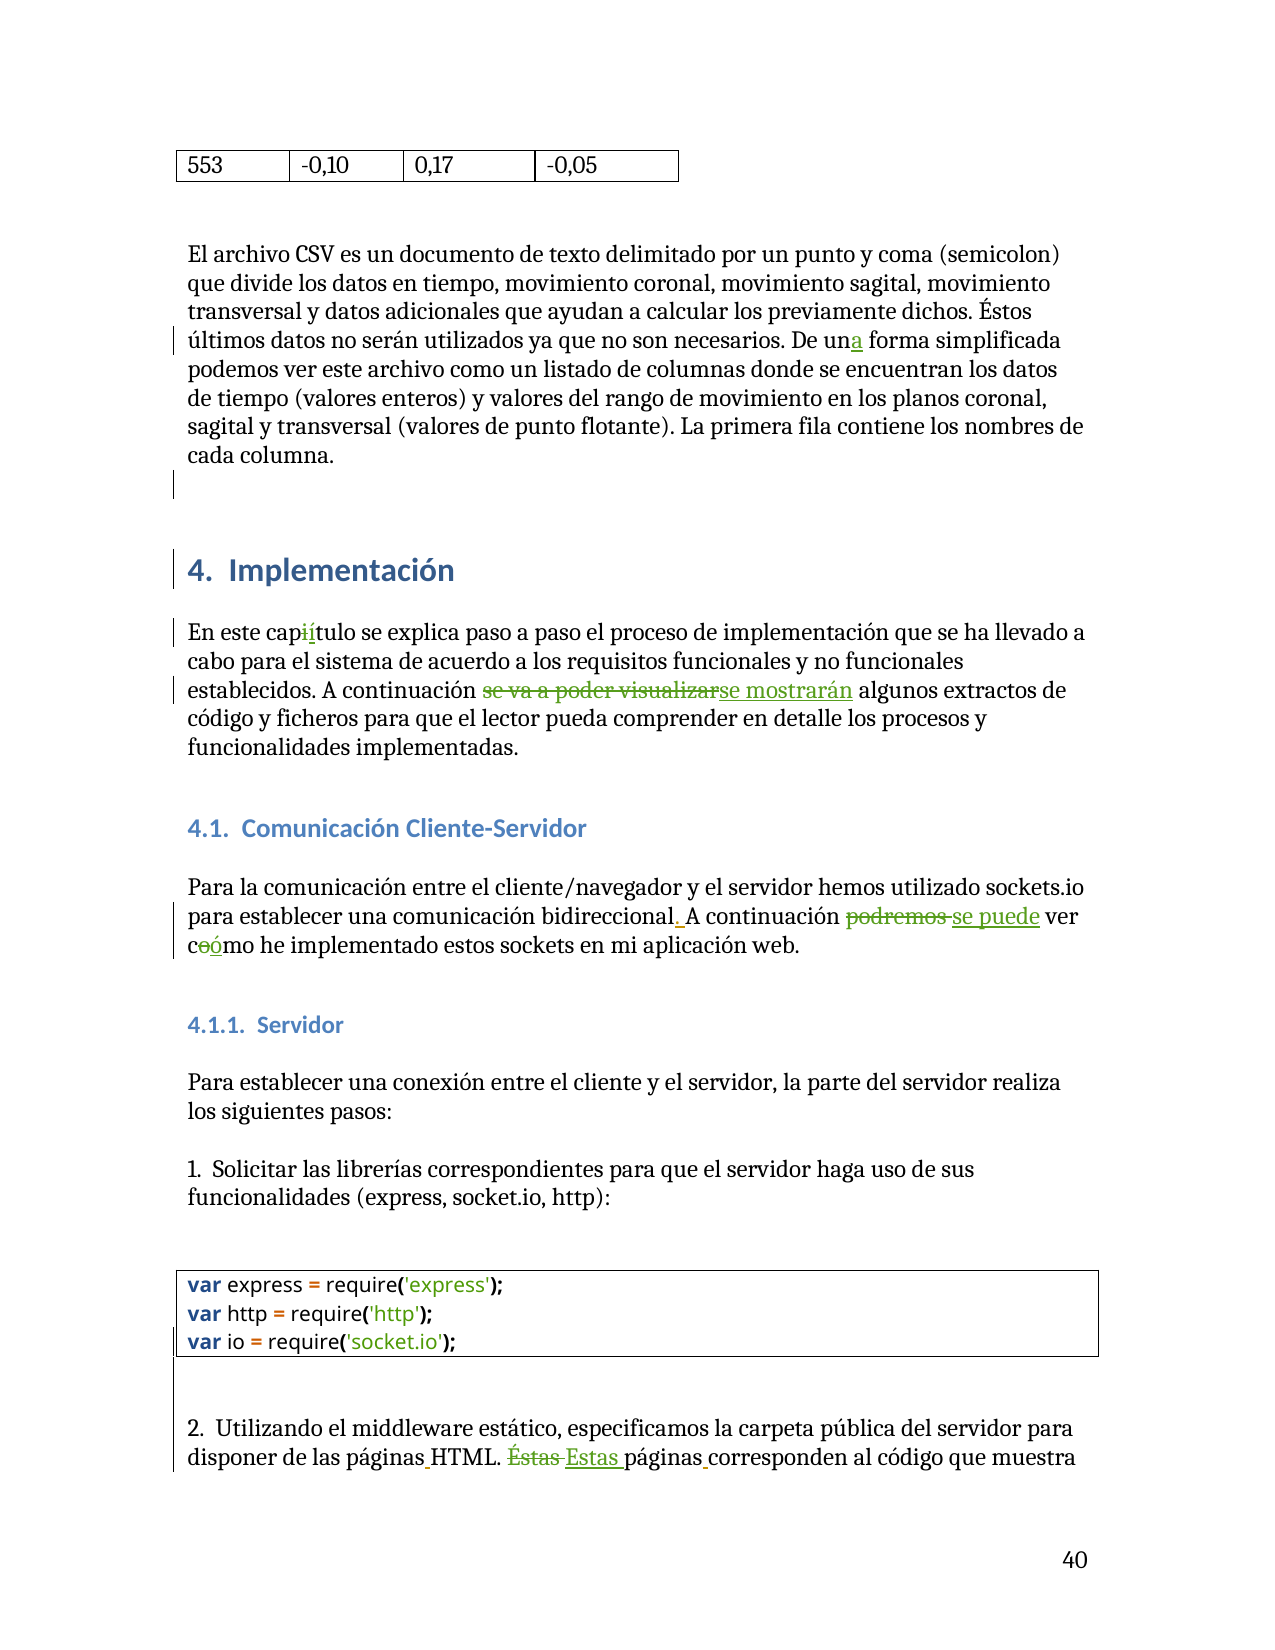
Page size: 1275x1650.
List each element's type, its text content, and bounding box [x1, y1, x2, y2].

table_cell -0,10 [290, 151, 403, 181]
text 1. Solicitar las librerías correspondientes para que el servidor haga uso de sus funcionalidades (express, socket.io, http): [187, 1154, 1087, 1212]
table_cell 553 [177, 151, 289, 181]
table_cell -0,05 [536, 151, 678, 181]
text En este captulo se explica paso a paso el proceso de implementación que se ha llevado a cabo para el sistema de acuerdo a los requisitos funcionales y no funcionales establecidos. A continuación algunos extractos de código y ficheros para que el lector pueda comprender en detalle los procesos y funcionalidades implementadas. [187, 618, 1087, 762]
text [187, 1414, 1087, 1472]
table_header var express = require('express'); var http = require('http'); var io = require('socket.io'); [177, 1271, 1098, 1356]
text Para establecer una conexión entre el cliente y el servidor, la parte del servidor realiza los siguientes pasos: [187, 1068, 1087, 1126]
subtitle 4. Implementación [187, 548, 1087, 589]
subtitle 4.1. Comunicación Cliente-Servidor [187, 811, 1087, 844]
text Para la comunicación entre el cliente/navegador y el servidor hemos utilizado sockets.io para establecer una comunicación bidireccionalA continuación ver cmo he implementado estos sockets en mi aplicación web. [187, 873, 1087, 959]
subtitle 4.1.1. Servidor [187, 1009, 1087, 1039]
text El archivo CSV es un documento de texto delimitado por un punto y coma (semicolon) que divide los datos en tiempo, movimiento coronal, movimiento sagital, movimiento transversal y datos adicionales que ayudan a calcular los previamente dichos. Éstos últimos datos no serán utilizados ya que no son necesarios. De un forma simplificada podemos ver este archivo como un listado de columnas donde se encuentran los datos de tiempo (valores enteros) y valores del rango de movimiento en los planos coronal, sagital y transversal (valores de punto flotante). La primera fila contiene los nombres de cada columna. [187, 240, 1087, 470]
table_cell 0,17 [404, 151, 534, 181]
